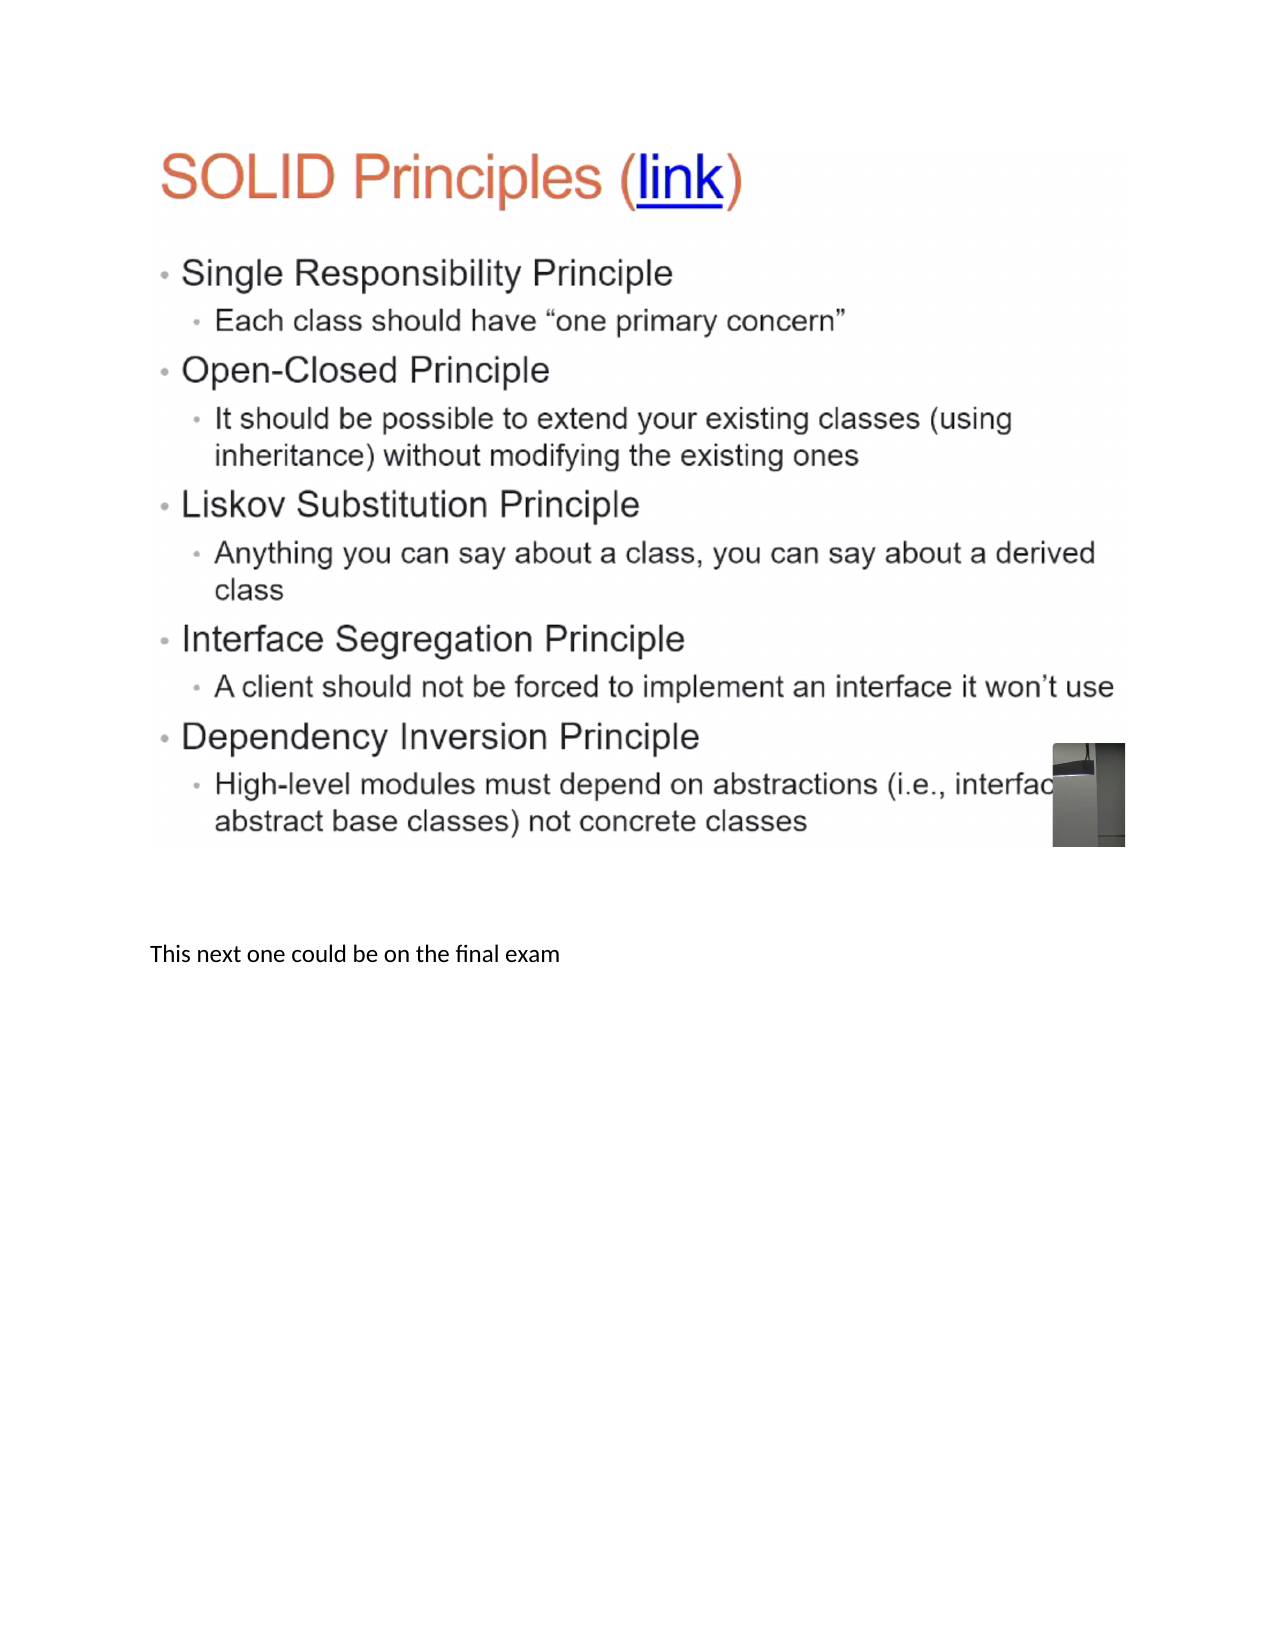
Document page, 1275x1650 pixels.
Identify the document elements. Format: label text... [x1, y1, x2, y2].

text This next one could be on the final exam [150, 939, 1125, 969]
picture [150, 150, 1125, 847]
